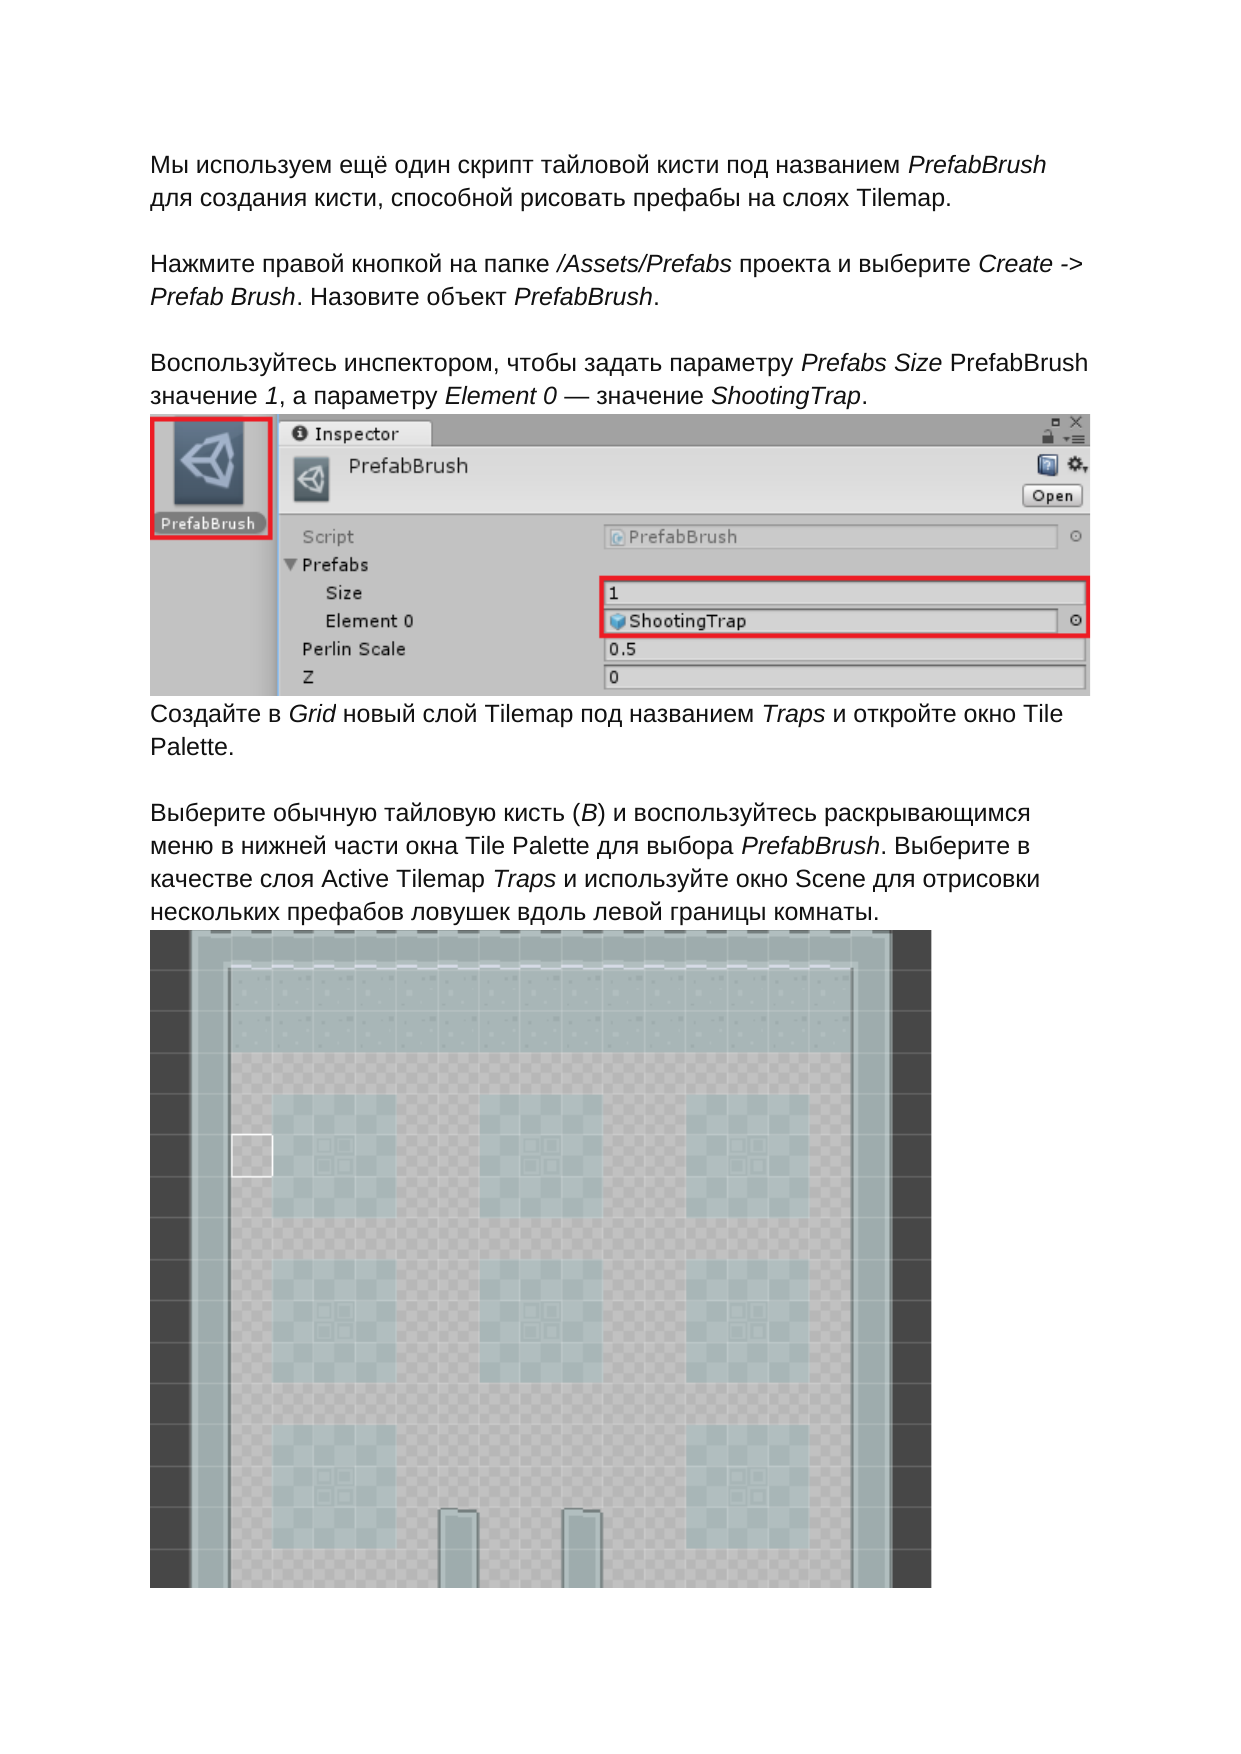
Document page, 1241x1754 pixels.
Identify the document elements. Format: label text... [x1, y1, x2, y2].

picture [150, 414, 1091, 696]
text Воспользуйтесь инспектором, чтобы задать параметру Prefabs Size PrefabBrush значение 1, а параметру Element 0 — значение ShootingTrap. [150, 348, 1090, 410]
text Создайте в Grid новый слой Tilemap под названием Traps и откройте окно Tile Palette. [150, 699, 1090, 761]
text Мы используем ещё один скрипт тайловой кисти под названием PrefabBrush для создания кисти, способной рисовать префабы на слоях Tilemap. [150, 150, 1090, 212]
text Нажмите правой кнопкой на папке /Assets/Prefabs проекта и выберите Create -> Prefab Brush. Назовите объект PrefabBrush. [150, 249, 1090, 311]
picture [150, 930, 932, 1588]
